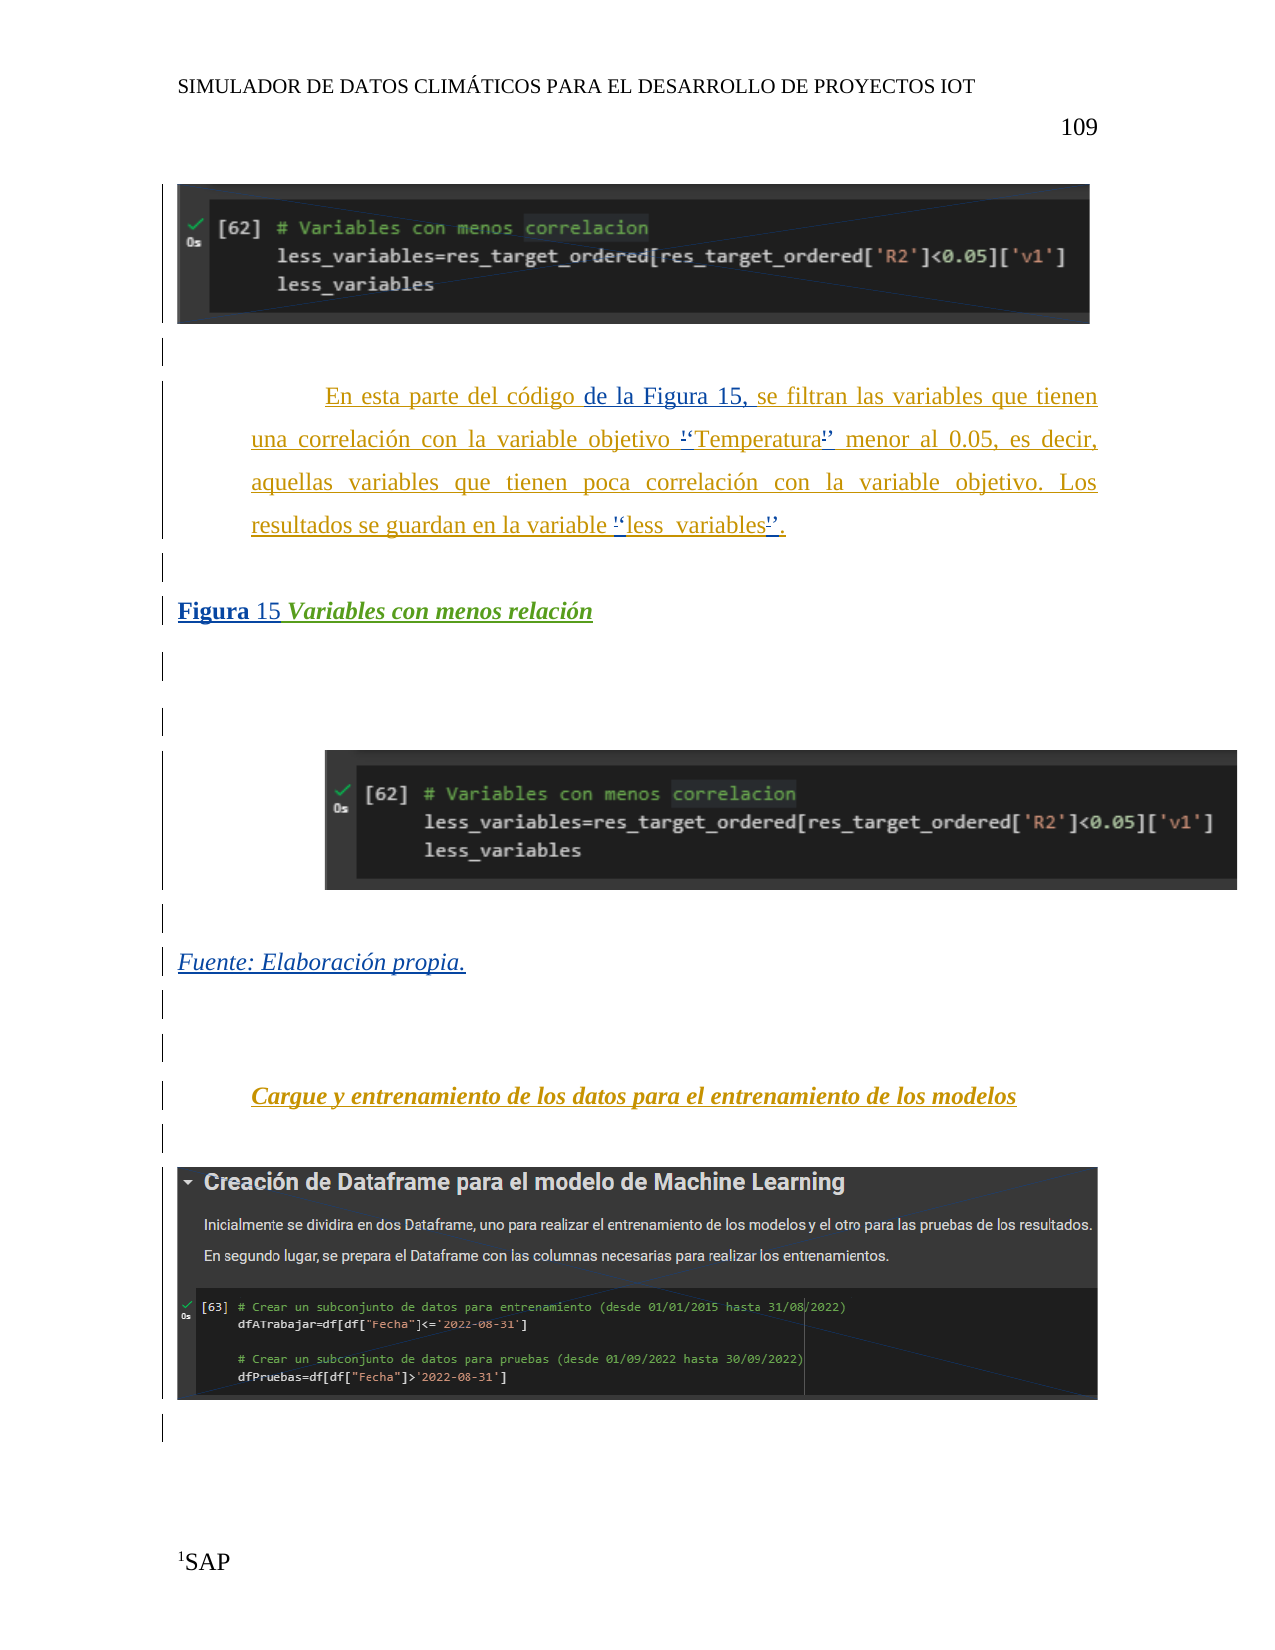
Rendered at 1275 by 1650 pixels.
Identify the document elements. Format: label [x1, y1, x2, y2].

picture [177, 185, 628, 322]
picture [642, 1168, 1098, 1398]
picture [182, 1167, 1093, 1282]
picture [178, 1284, 1097, 1400]
picture [184, 184, 1083, 253]
picture [324, 750, 1238, 890]
picture [177, 1168, 633, 1398]
picture [179, 254, 1088, 324]
picture [639, 185, 1090, 322]
